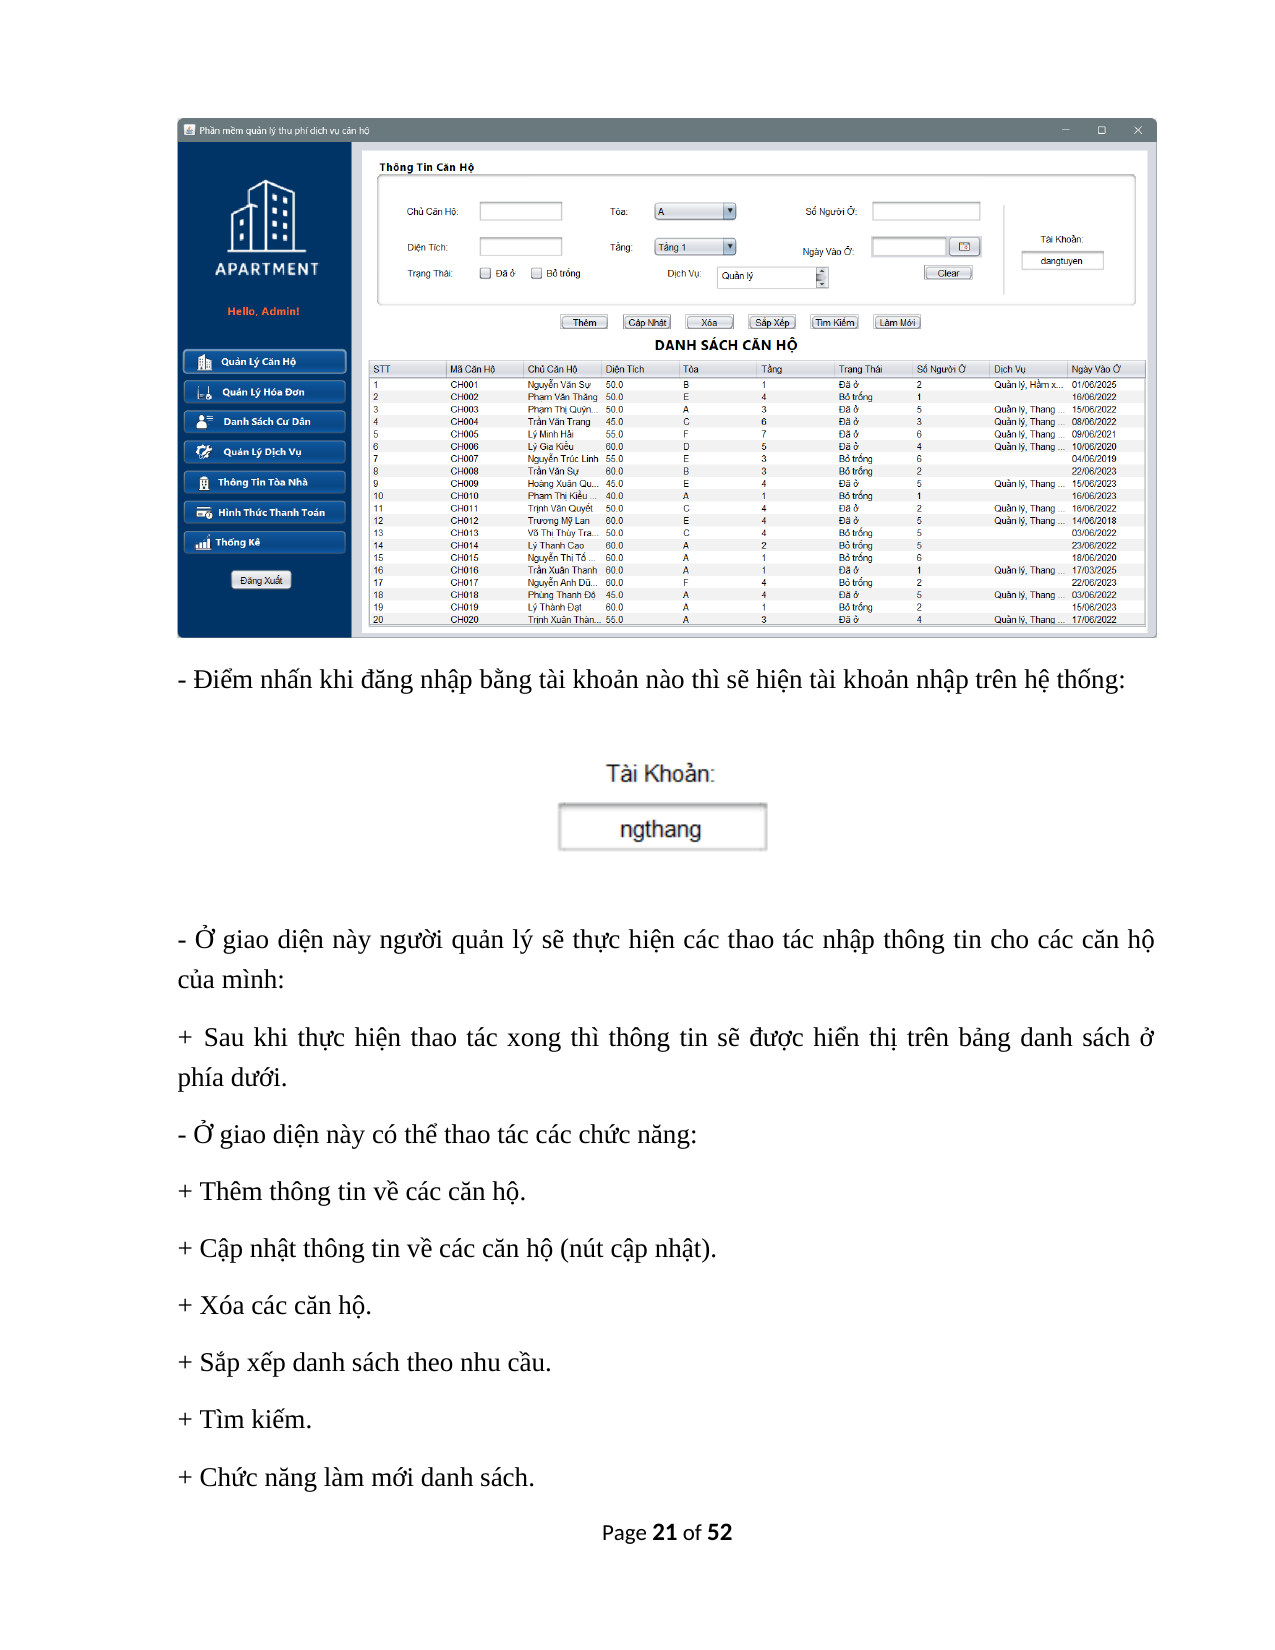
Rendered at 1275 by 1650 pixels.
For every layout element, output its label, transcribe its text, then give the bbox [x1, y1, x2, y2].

text + Xóa các căn hộ. [177, 1289, 1157, 1321]
text - Ở giao diện này có thể thao tác các chức năng: [177, 1118, 1157, 1149]
text + Cập nhật thông tin về các căn hộ (nút cập nhật). [177, 1232, 1157, 1263]
picture [531, 720, 803, 899]
text - Điểm nhấn khi đăng nhập bằng tài khoản nào thì sẽ hiện tài khoản nhập trên hệ thống: [177, 663, 1157, 694]
text + Chức năng làm mới danh sách. [177, 1461, 1157, 1492]
text - Ở giao diện này người quản lý sẽ thực hiện các thao tác nhập thông tin cho các căn hộ của mình: [177, 923, 1157, 995]
picture [177, 118, 1157, 638]
text + Tìm kiếm. [177, 1403, 1157, 1435]
text + Sau khi thực hiện thao tác xong thì thông tin sẽ được hiển thị trên bảng danh sách ở phía dưới. [177, 1021, 1157, 1092]
text + Thêm thông tin về các căn hộ. [177, 1175, 1157, 1206]
text + Sắp xếp danh sách theo nhu cầu. [177, 1346, 1157, 1378]
